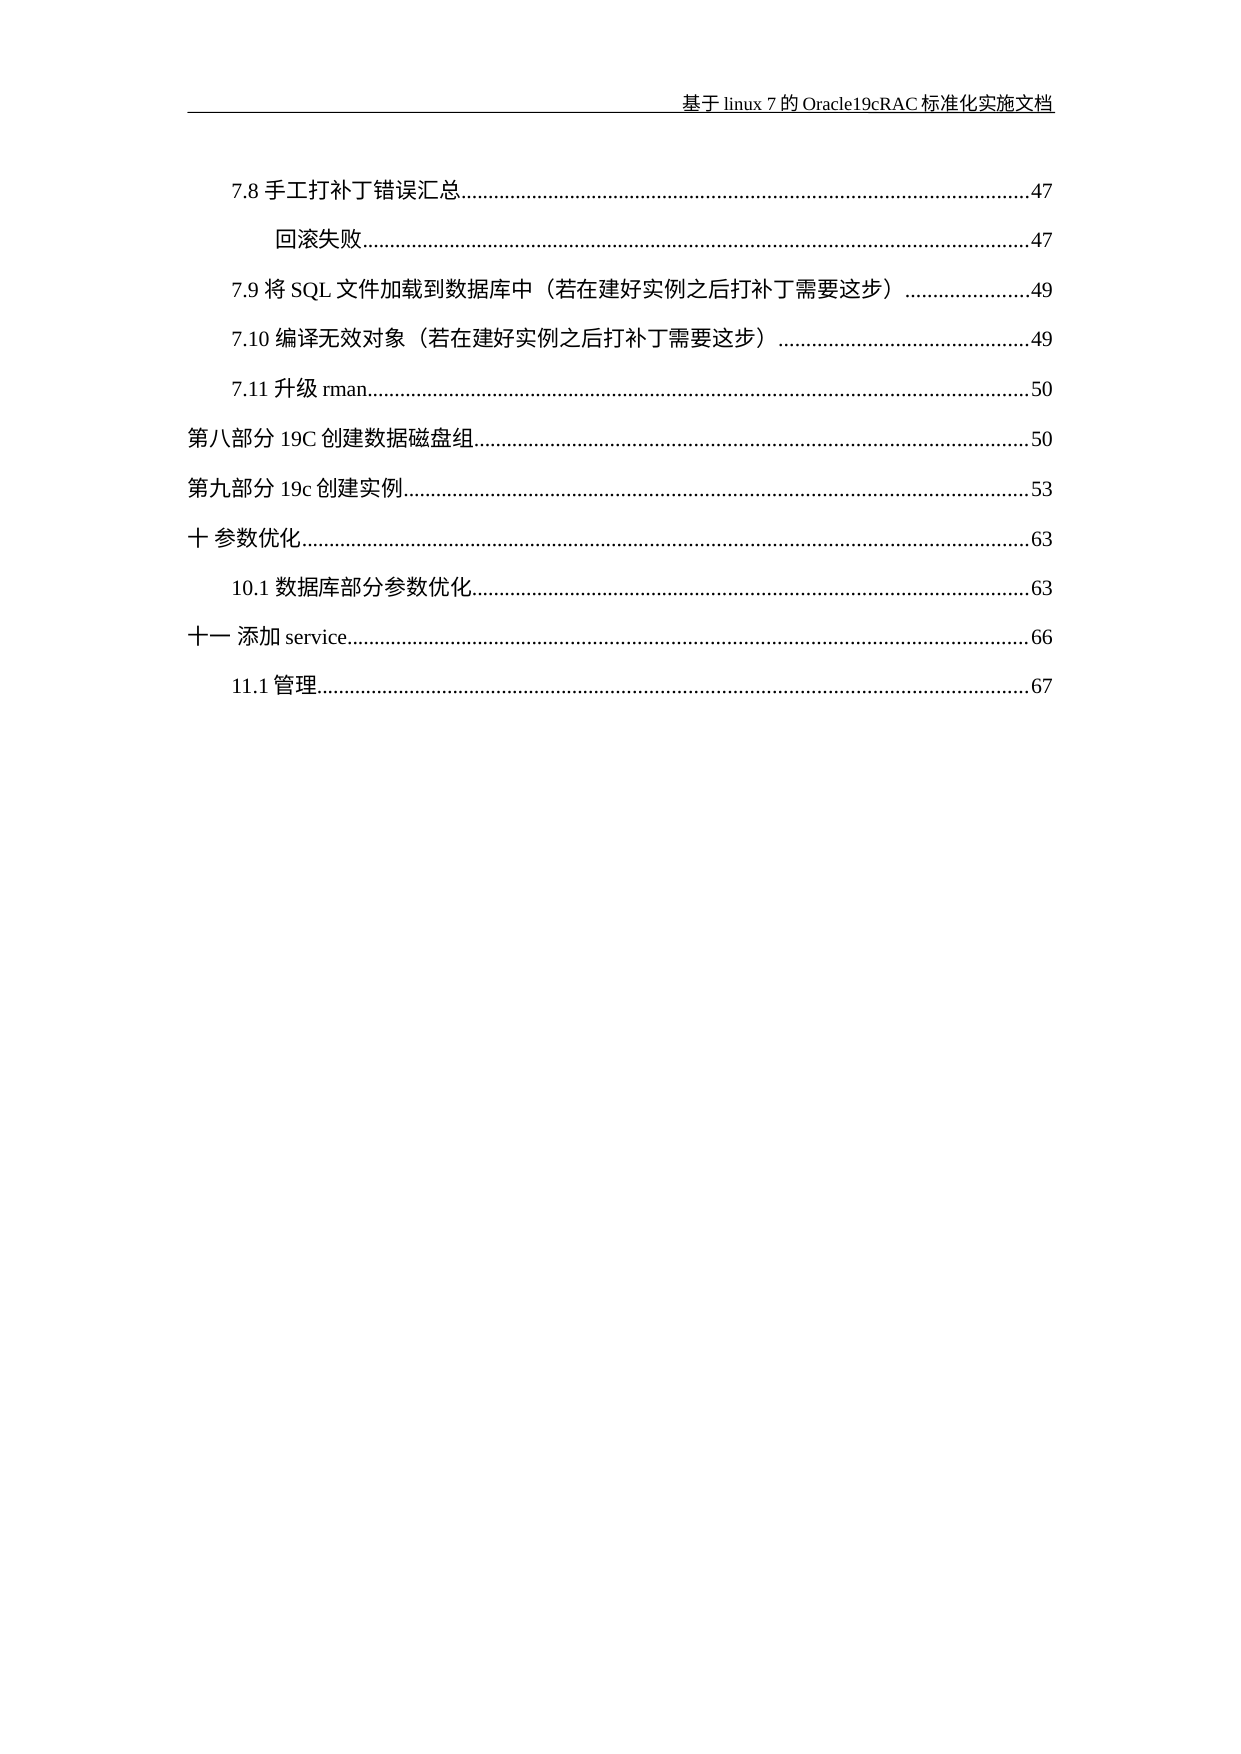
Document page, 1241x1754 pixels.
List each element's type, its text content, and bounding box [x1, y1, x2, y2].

text 十 参数优化 63 [187, 519, 1053, 553]
text 第九部分 19c创建实例 53 [187, 469, 1053, 503]
text 7.10 编译无效对象（若在建好实例之后打补丁需要这步） 49 [231, 320, 1053, 354]
text 十一 添加service 66 [187, 619, 1053, 653]
text 10.1 数据库部分参数优化 63 [231, 569, 1053, 603]
text 11.1管理 67 [231, 668, 1053, 702]
text 7.8 手工打补丁错误汇总 47 [231, 172, 1053, 206]
text 第八部分 19C创建数据磁盘组 50 [187, 420, 1053, 454]
text 回滚失败 47 [275, 222, 1053, 256]
text 7.11 升级rman 50 [231, 370, 1053, 404]
text 7.9 将SQL文件加载到数据库中（若在建好实例之后打补丁需要这步） 49 [231, 270, 1053, 304]
